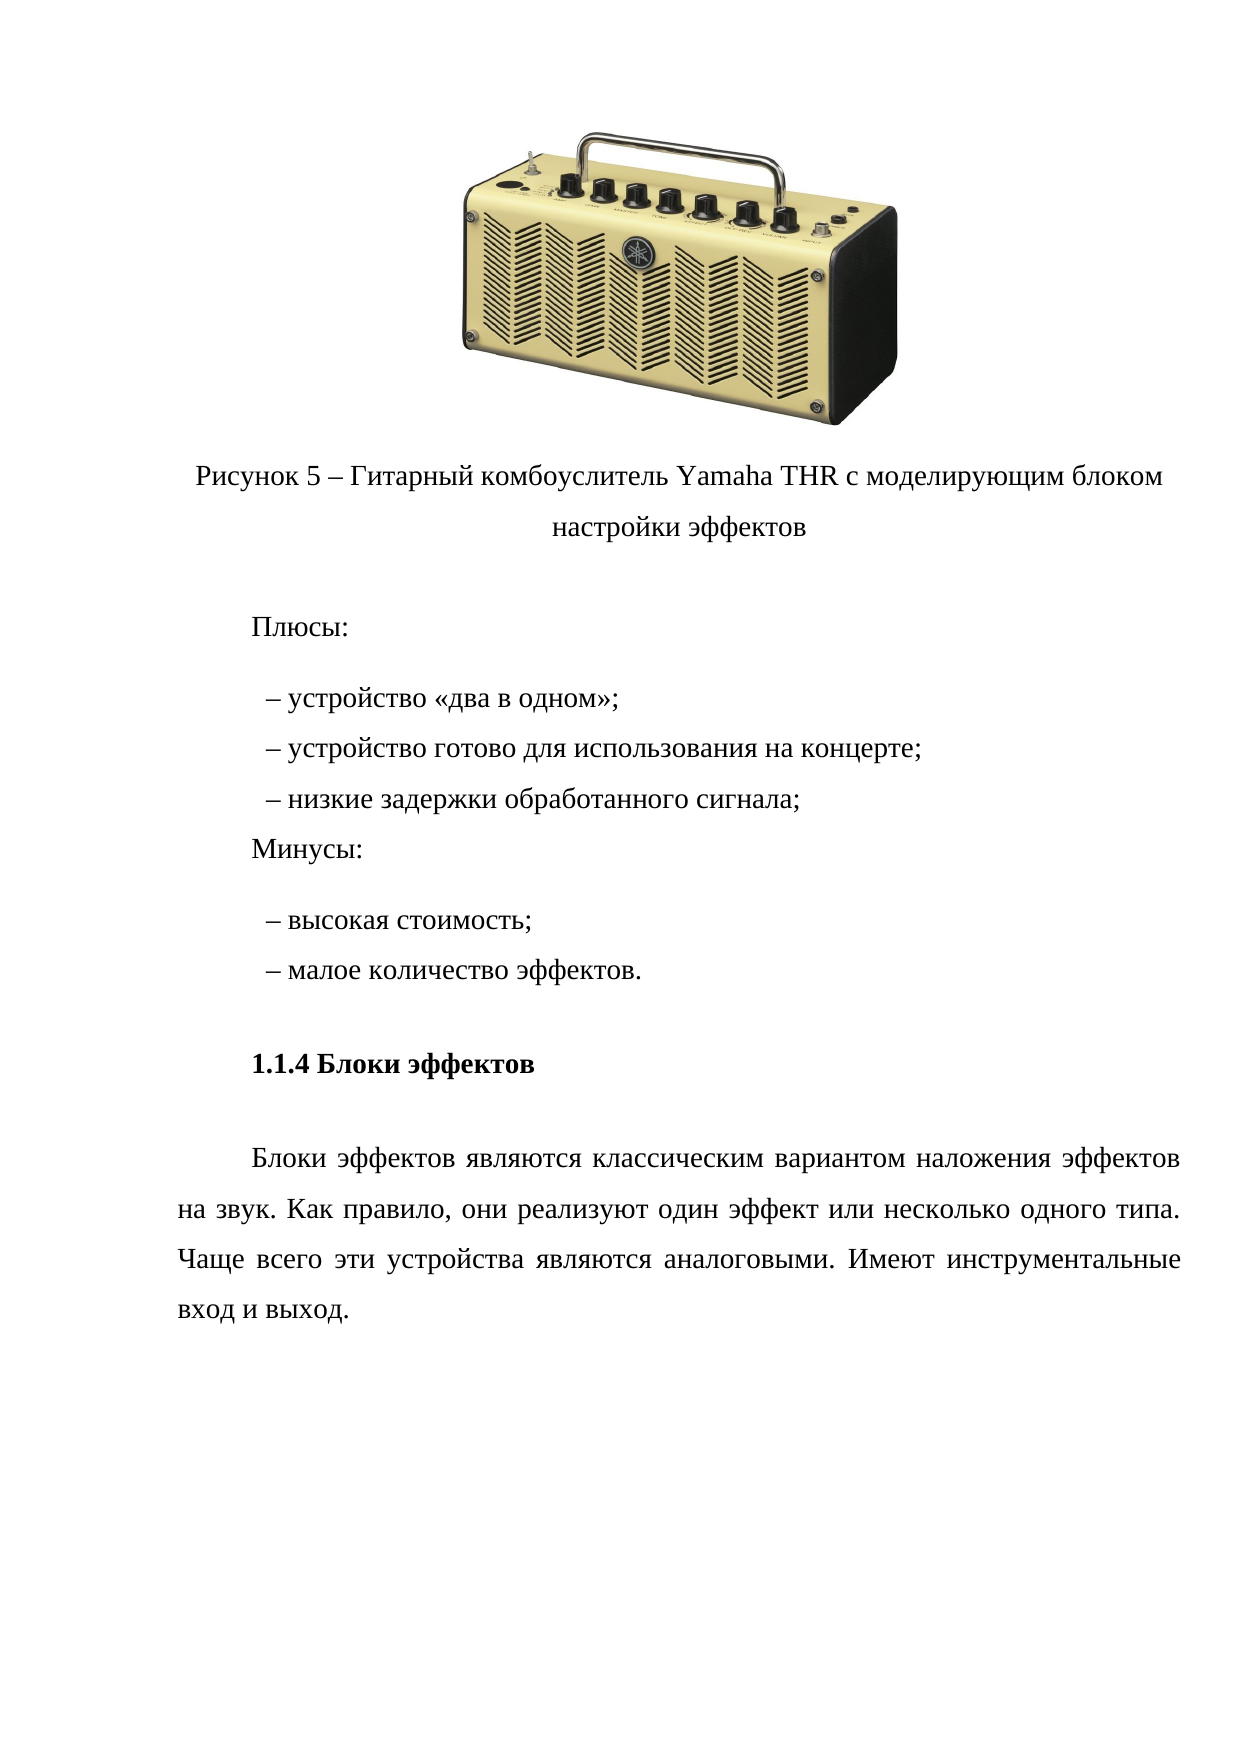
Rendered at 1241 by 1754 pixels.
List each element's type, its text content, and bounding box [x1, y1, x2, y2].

picture [439, 118, 919, 442]
text устройство готово для использования на концерте; [192, 730, 1181, 764]
text малое количество эффектов. [192, 952, 1181, 986]
text низкие задержки обработанного сигнала; [192, 781, 1181, 814]
text устройство «два в одном»; [192, 680, 1181, 714]
text Плюсы: [177, 609, 1181, 642]
subtitle Блоки эффектов [177, 1047, 1181, 1080]
text высокая стоимость; [192, 902, 1181, 936]
text Блоки эффектов являются классическим вариантом наложения эффектов на звук. Как правило, они реализуют один эффект или несколько одного типа. Чаще всего эти устройства являются аналоговыми. Имеют инструментальные вход и выход. [177, 1141, 1181, 1325]
text Минусы: [177, 831, 1181, 864]
